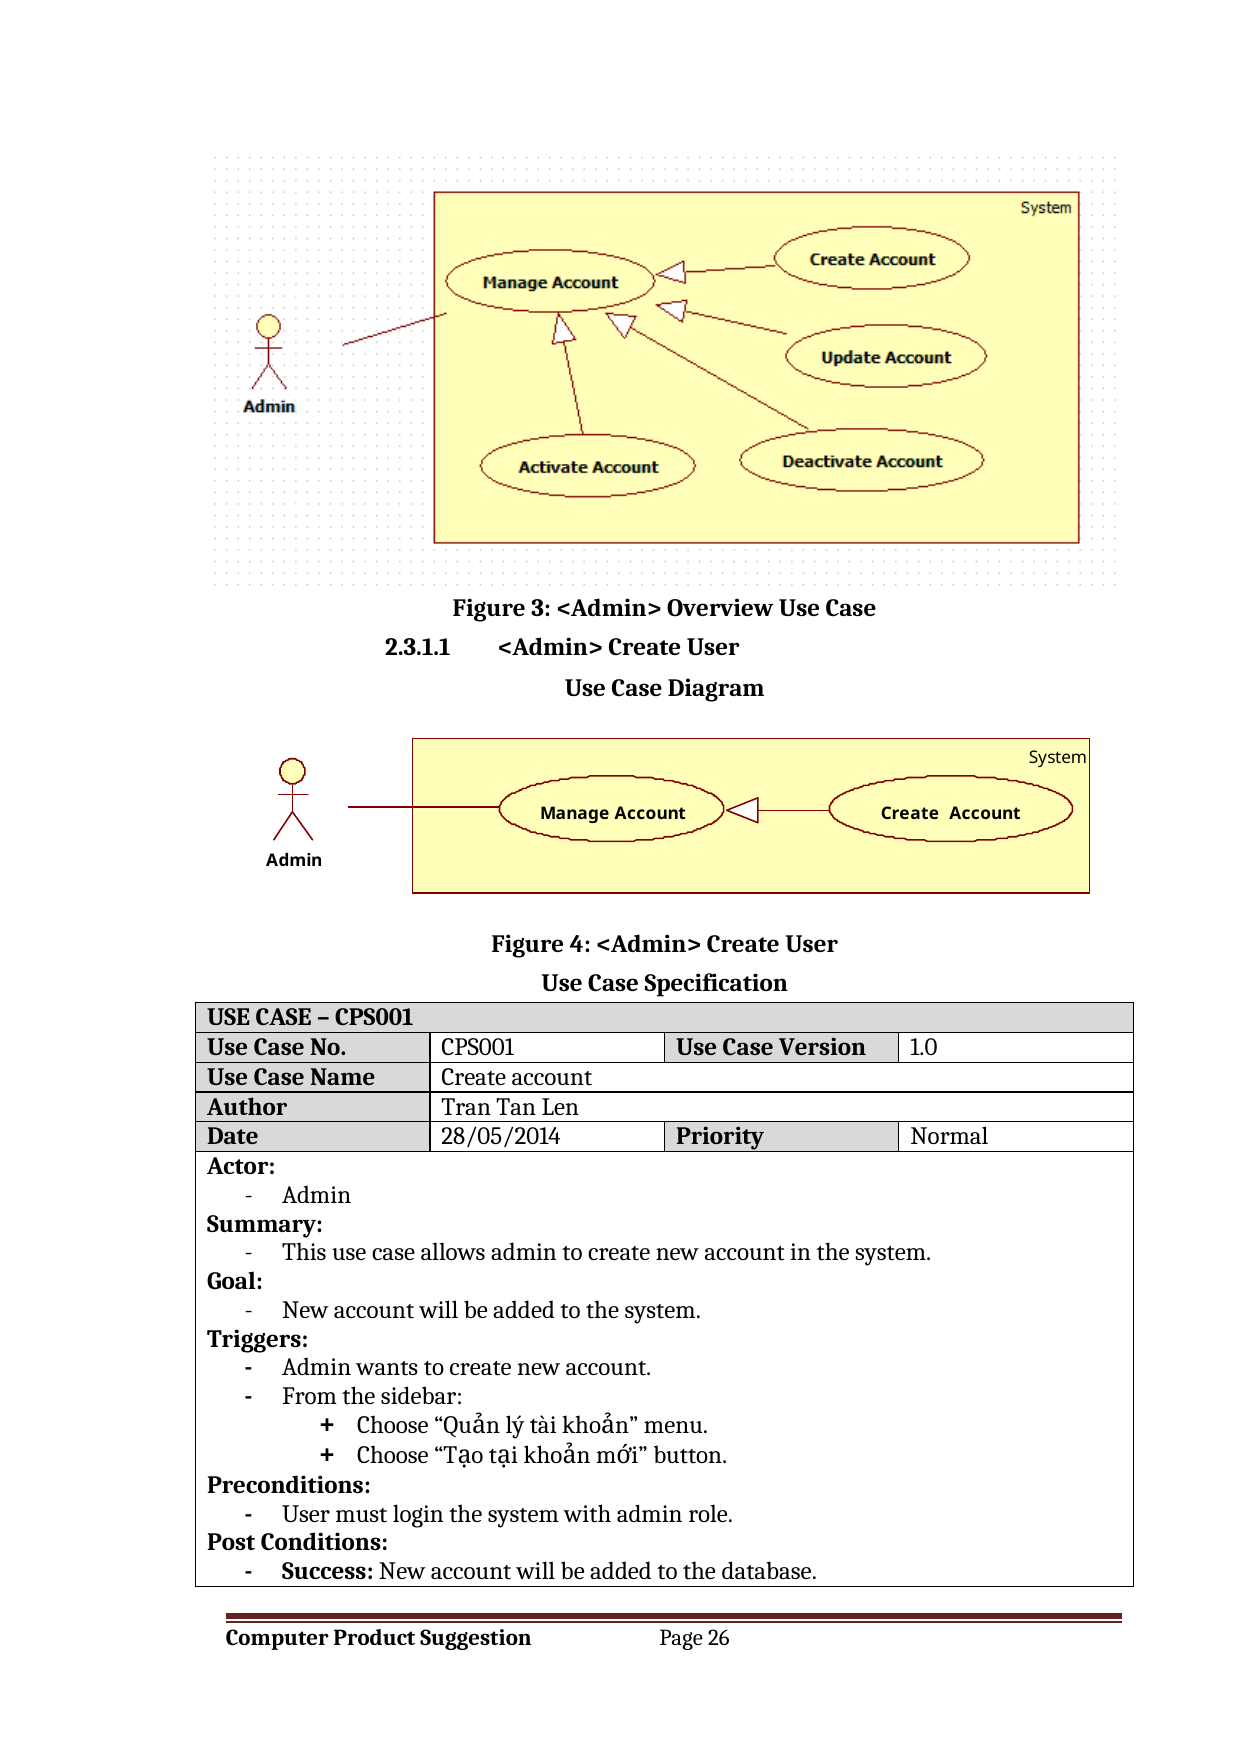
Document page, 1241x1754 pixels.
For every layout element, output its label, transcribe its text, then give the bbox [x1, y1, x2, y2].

text Figure 4: <Admin> Create User [207, 930, 1122, 959]
table_cell Use Case No. [196, 1033, 429, 1062]
subtitle Use Case Specification [207, 969, 1122, 998]
table_cell Tran Tan Len [431, 1093, 1133, 1121]
picture [206, 147, 1123, 590]
table_cell CPS001 [431, 1033, 664, 1062]
table_cell 28/05/2014 [431, 1122, 664, 1151]
subtitle Use Case Diagram [207, 674, 1122, 703]
table_cell Normal [899, 1122, 1133, 1151]
table_cell Create account [431, 1063, 1133, 1091]
table_cell Use Case Version [665, 1033, 898, 1062]
table_cell Date [196, 1122, 429, 1151]
table_cell Author [196, 1093, 429, 1121]
table_cell Priority [665, 1122, 898, 1151]
text Figure 3: <Admin> Overview Use Case [207, 594, 1122, 623]
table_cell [196, 1152, 1133, 1586]
table_header USE CASE – CPS001 [196, 1003, 1133, 1032]
table_cell 1.0 [899, 1033, 1133, 1062]
subtitle <Admin> Create User [385, 633, 1122, 662]
table_cell Use Case Name [196, 1063, 429, 1091]
